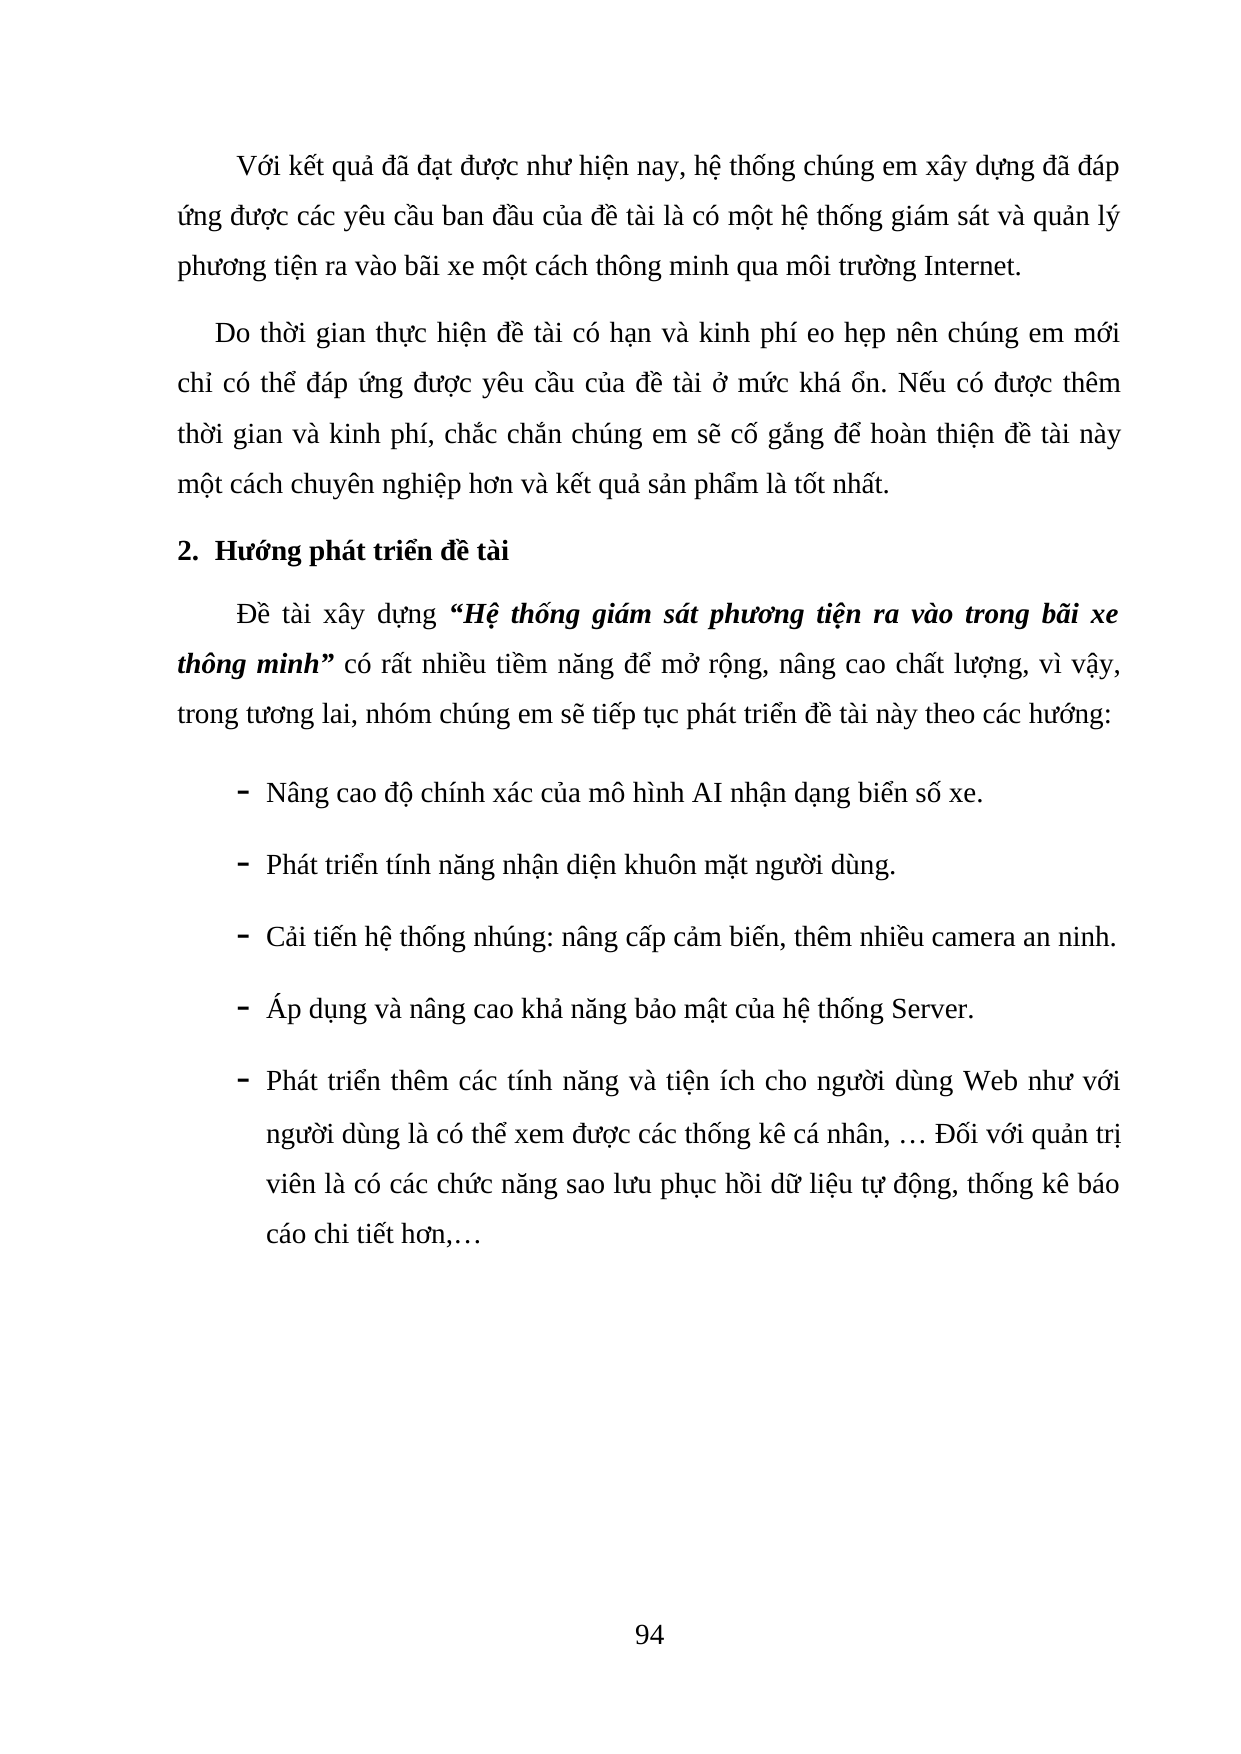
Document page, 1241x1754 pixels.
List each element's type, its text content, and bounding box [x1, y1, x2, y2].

text Đề tài xây dựng “Hệ thống giám sát phương tiện ra vào trong bãi xe thông minh” có rất nhiều tiềm năng để mở rộng, nâng cao chất lượng, vì vậy, trong tương lai, nhóm chúng em sẽ tiếp tục phát triển đề tài này theo các hướng: [177, 596, 1122, 730]
text Do thời gian thực hiện đề tài có hạn và kinh phí eo hẹp nên chúng em mới chỉ có thể đáp ứng được yêu cầu của đề tài ở mức khá ổn. Nếu có được thêm thời gian và kinh phí, chắc chắn chúng em sẽ cố gắng để hoàn thiện đề tài này một cách chuyên nghiệp hơn và kết quả sản phẩm là tốt nhất. [177, 315, 1122, 500]
subtitle Hướng phát triển đề tài [177, 533, 1122, 567]
list Nâng cao độ chính xác của mô hình AI nhận dạng biển số xe. [236, 764, 1122, 812]
text Với kết quả đã đạt được như hiện nay, hệ thống chúng em xây dựng đã đáp ứng được các yêu cầu ban đầu của đề tài là có một hệ thống giám sát và quản lý phương tiện ra vào bãi xe một cách thông minh qua môi trường Internet. [177, 148, 1122, 282]
list Phát triển thêm các tính năng và tiện ích cho người dùng Web như với người dùng là có thể xem được các thống kê cá nhân, … Đối với quản trị viên là có các chức năng sao lưu phục hồi dữ liệu tự động, thống kê báo cáo chi tiết hơn,… [236, 1051, 1122, 1250]
list Phát triển tính năng nhận diện khuôn mặt người dùng. [236, 836, 1122, 883]
list Áp dụng và nâng cao khả năng bảo mật của hệ thống Server. [236, 979, 1122, 1027]
list Cải tiến hệ thống nhúng: nâng cấp cảm biến, thêm nhiều camera an ninh. [236, 907, 1122, 955]
